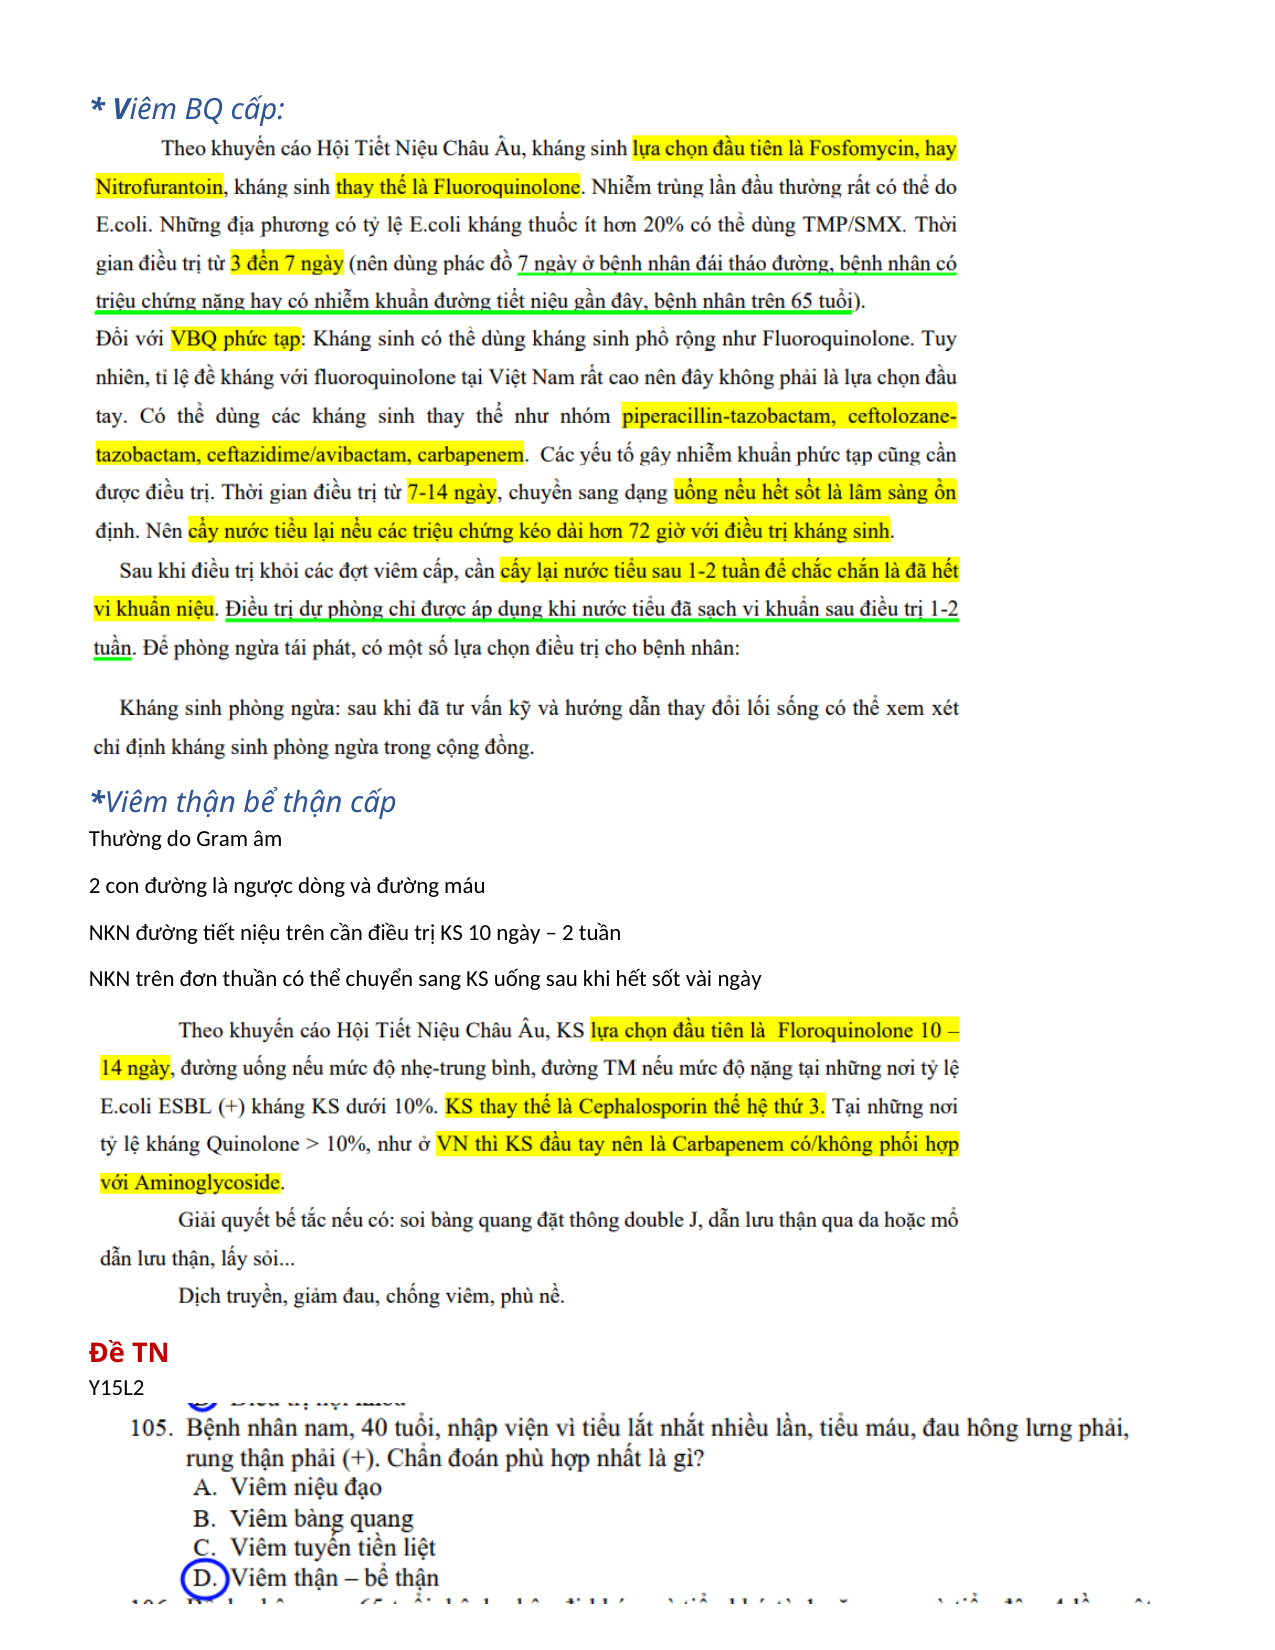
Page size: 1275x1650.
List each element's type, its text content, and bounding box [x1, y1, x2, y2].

picture [88, 1403, 1187, 1604]
text NKN trên đơn thuần có thể chuyển sang KS uống sau khi hết sốt vài ngày [89, 964, 1186, 993]
text Thường do Gram âm [89, 824, 1186, 852]
text 2 con đường là ngược dòng và đường máu [89, 871, 1186, 899]
subtitle * Viêm BQ cấp: [89, 89, 1186, 128]
subtitle *Viêm thận bể thận cấp [89, 781, 1186, 821]
subtitle Đề TN [89, 1334, 1186, 1371]
picture [88, 1011, 969, 1315]
picture [88, 550, 968, 763]
text NKN đường tiết niệu trên cần điều trị KS 10 ngày – 2 tuần [89, 918, 1186, 946]
text Y15L2 [89, 1373, 1186, 1403]
picture [88, 131, 968, 549]
